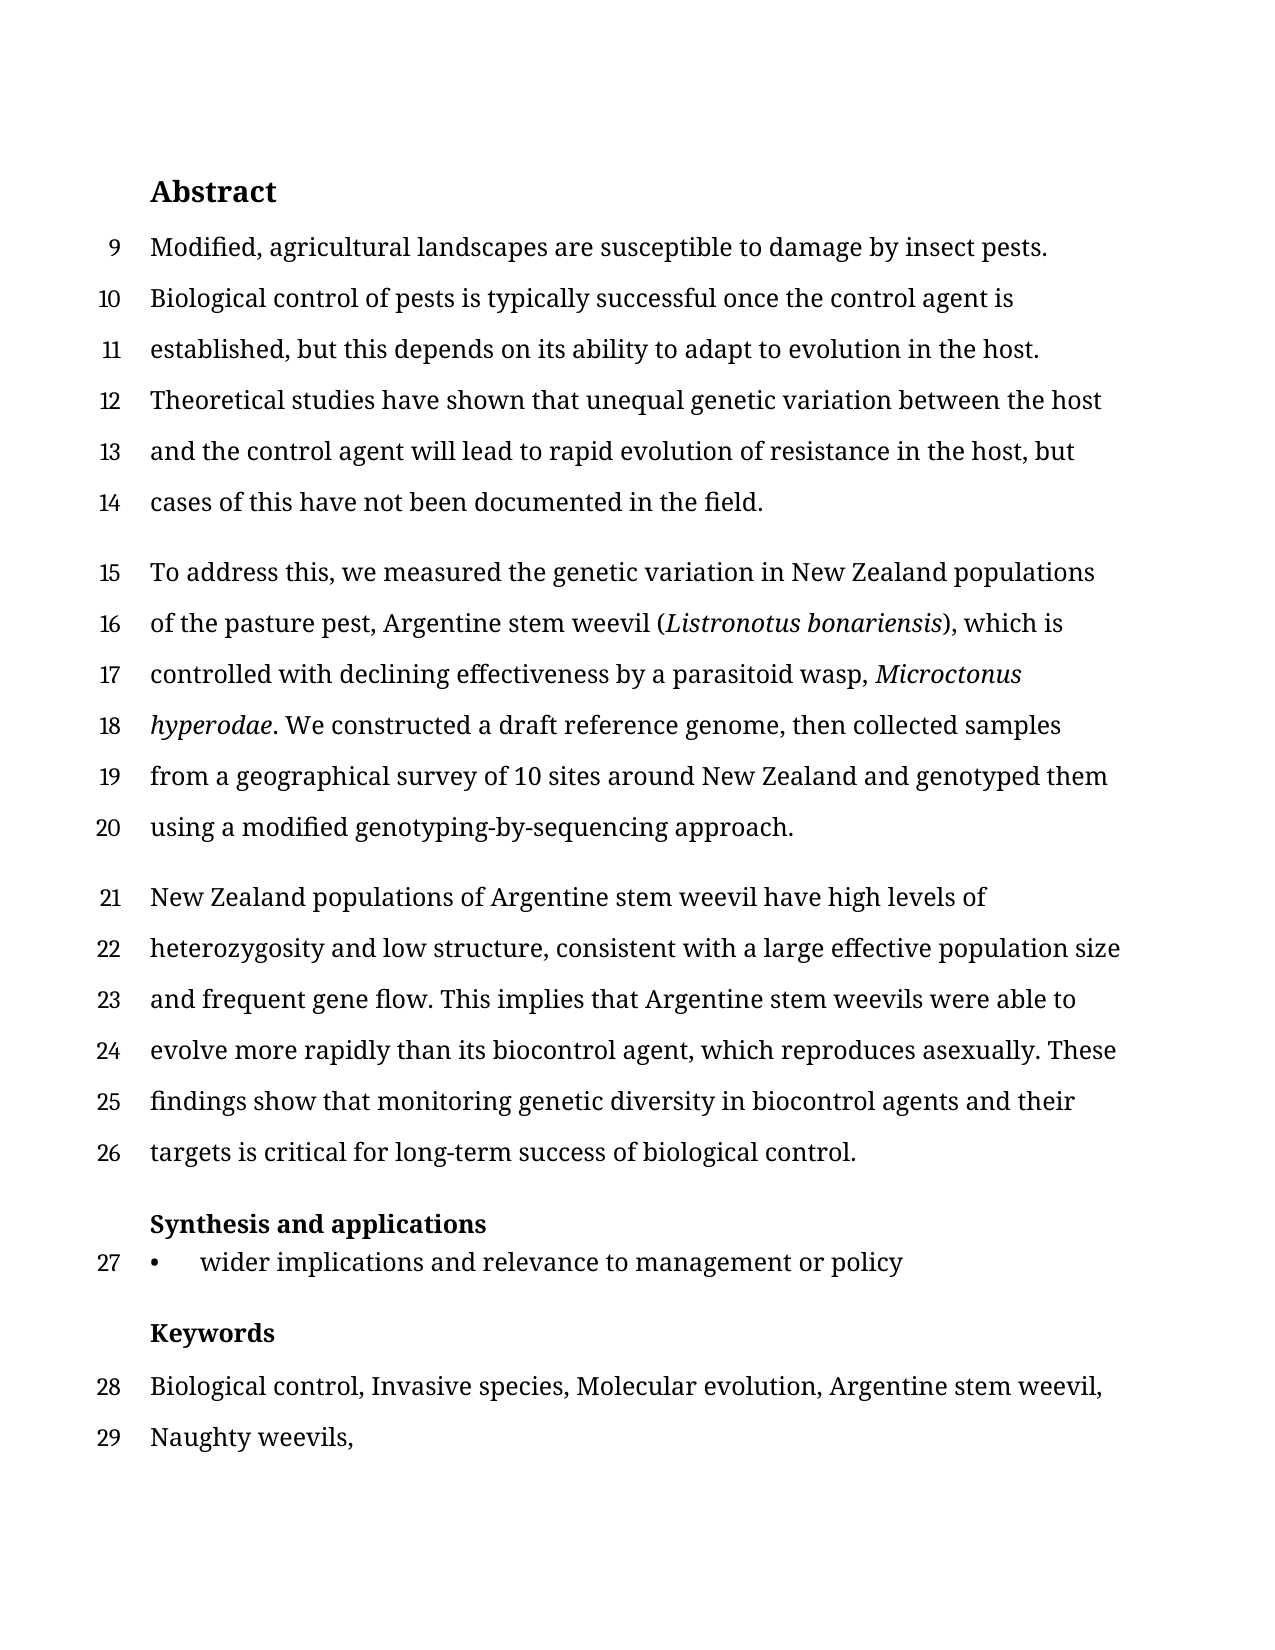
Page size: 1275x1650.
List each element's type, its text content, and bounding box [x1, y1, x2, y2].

subtitle Synthesis and applications [150, 1206, 1125, 1240]
text Biological control, Invasive species, Molecular evolution, Argentine stem weevil, Naughty weevils, [150, 1369, 1125, 1454]
subtitle Abstract [150, 171, 1125, 211]
text To address this, we measured the genetic variation in New Zealand populations of the pasture pest, Argentine stem weevil (Listronotus bonariensis), which is controlled with declining effectiveness by a parasitoid wasp, Microctonus hyperodae. We constructed a draft reference genome, then collected samples from a geographical survey of 10 sites around New Zealand and genotyped them using a modified genotyping-by-sequencing approach. [150, 554, 1125, 843]
text New Zealand populations of Argentine stem weevil have high levels of heterozygosity and low structure, consistent with a large effective population size and frequent gene flow. This implies that Argentine stem weevils were able to evolve more rapidly than its biocontrol agent, which reproduces asexually. These findings show that monitoring genetic diversity in biocontrol agents and their targets is critical for long-term success of biological control. [150, 879, 1125, 1168]
list wider implications and relevance to management or policy [150, 1244, 1125, 1278]
subtitle Keywords [150, 1316, 1125, 1350]
text Modified, agricultural landscapes are susceptible to damage by insect pests. Biological control of pests is typically successful once the control agent is established, but this depends on its ability to adapt to evolution in the host. Theoretical studies have shown that unequal genetic variation between the host and the control agent will lead to rapid evolution of resistance in the host, but cases of this have not been documented in the field. [150, 229, 1125, 518]
